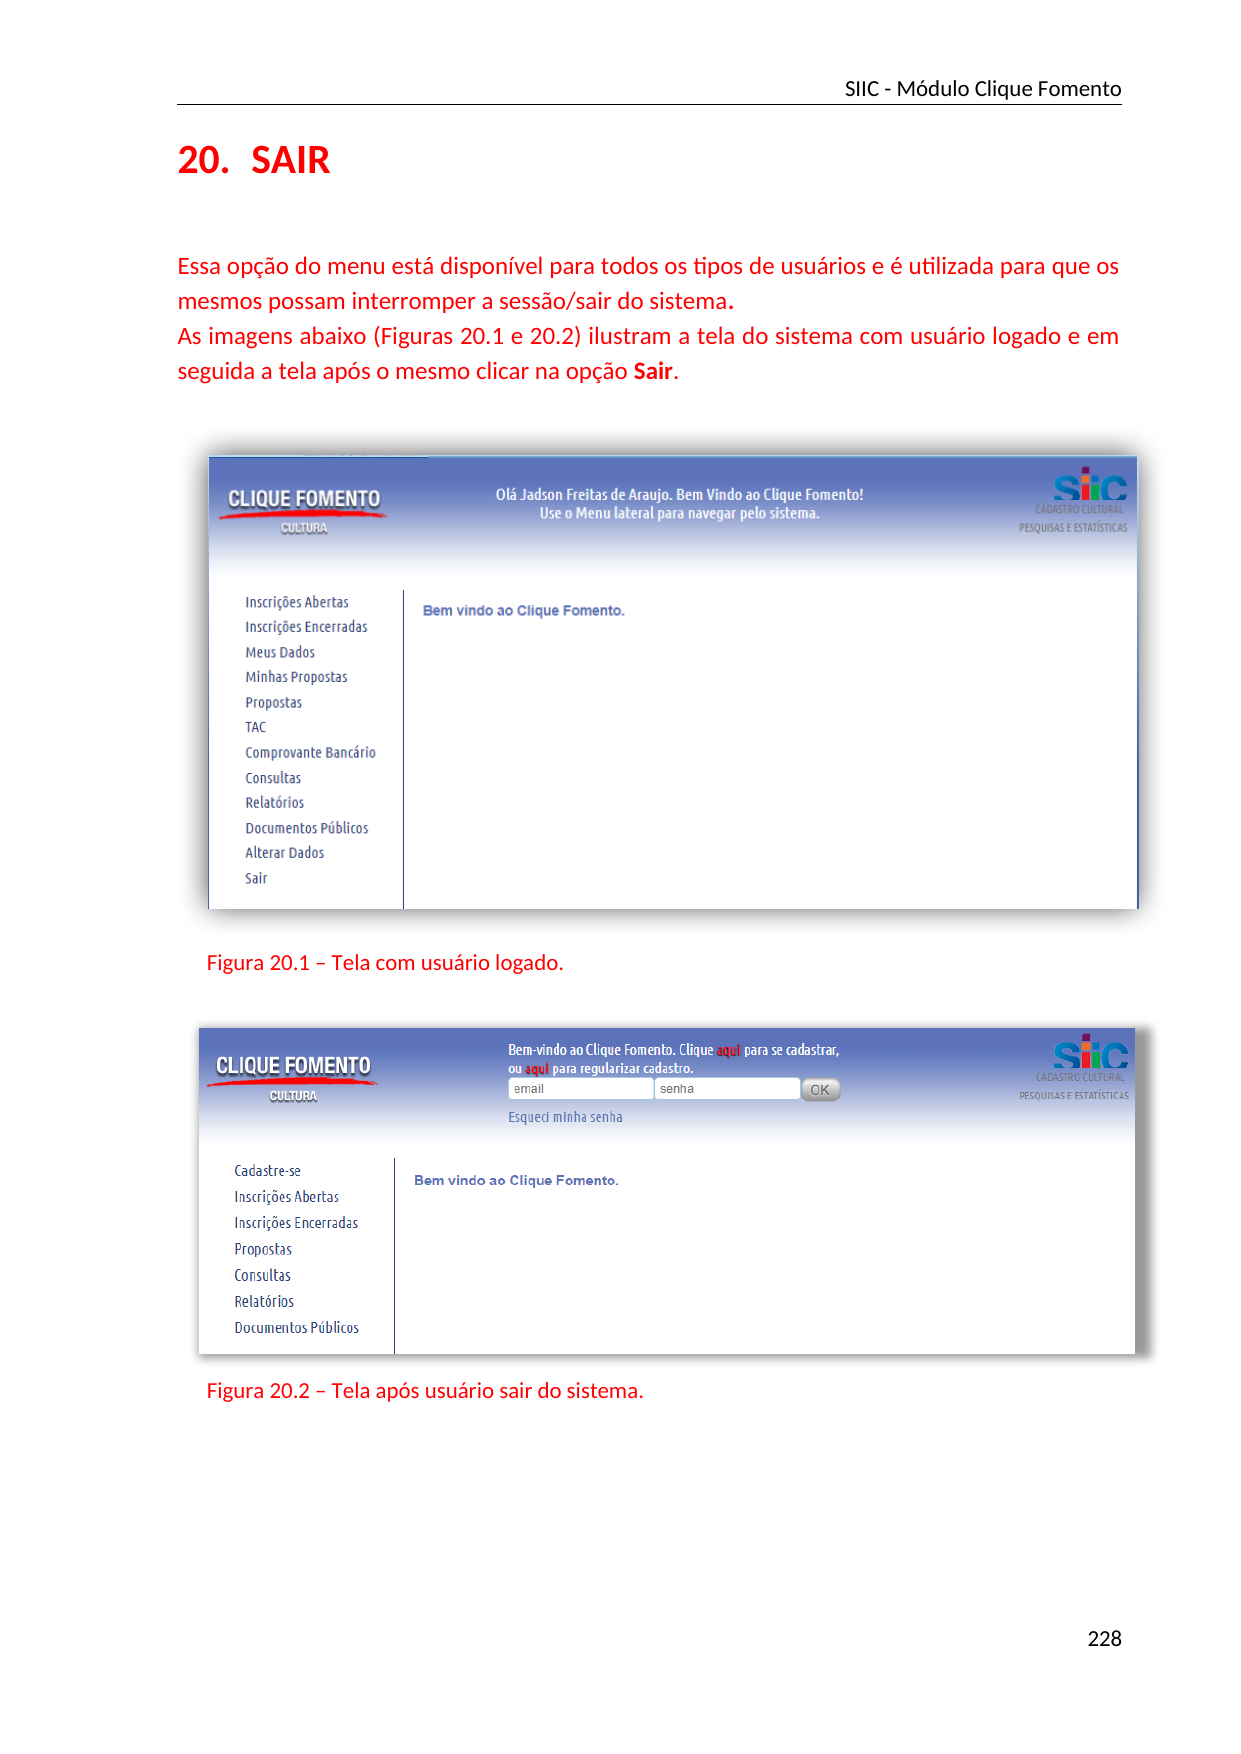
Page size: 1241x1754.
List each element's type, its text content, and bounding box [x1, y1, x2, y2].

list Figura 20.1 – Tela com usuário logado. [207, 948, 1122, 976]
text SAIR [177, 133, 1122, 184]
picture [199, 1028, 1135, 1354]
list Essa opção do menu está disponível para todos os tipos de usuários e é utilizada para que os mesmos possam interromper a sessão/sair do sistema. [177, 250, 1122, 315]
picture [208, 455, 1139, 909]
list As imagens abaixo (Figuras 20.1 e 20.2) ilustram a tela do sistema com usuário logado e em seguida a tela após o mesmo clicar na opção Sair. [177, 320, 1122, 385]
list Figura 20.2 – Tela após usuário sair do sistema. [207, 1377, 1122, 1404]
